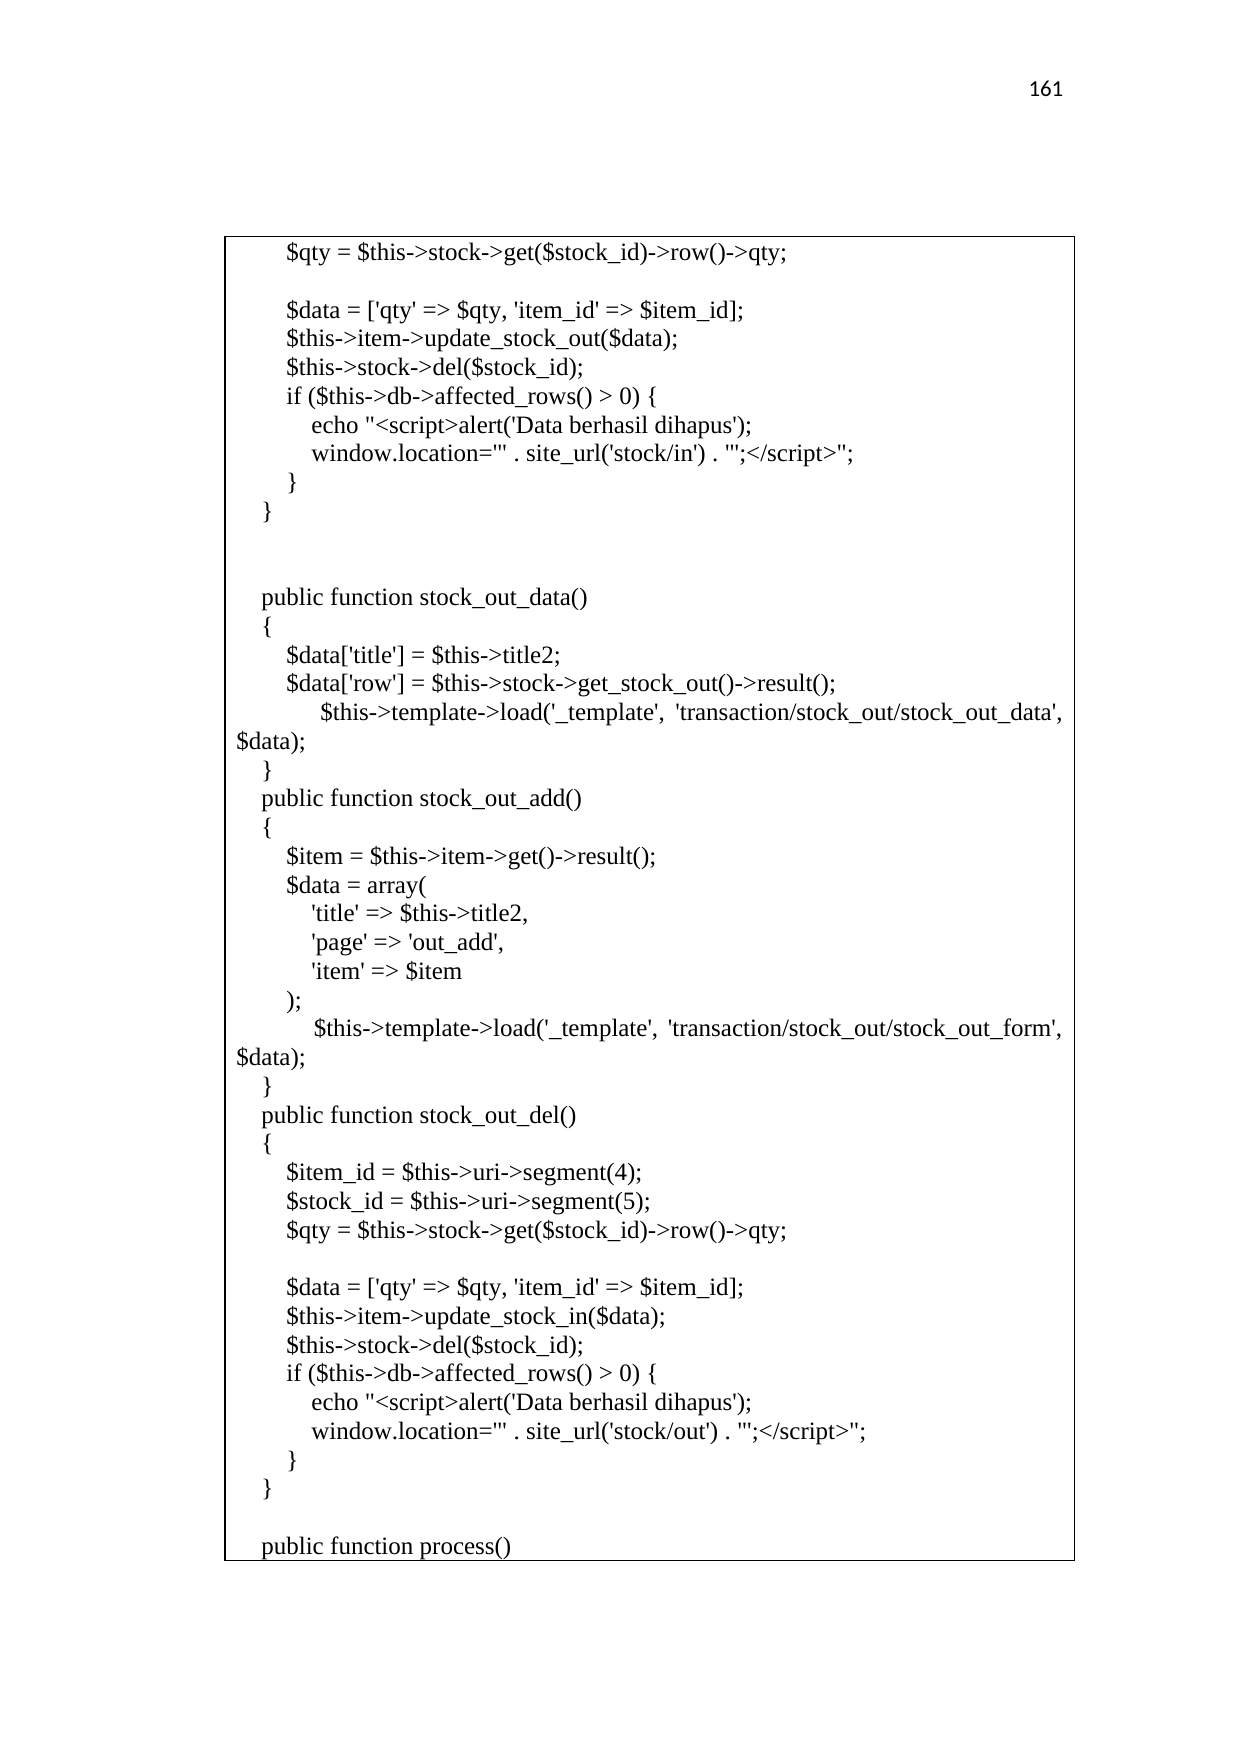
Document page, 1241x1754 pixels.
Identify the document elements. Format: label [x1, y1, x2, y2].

table_cell [226, 237, 1074, 1560]
